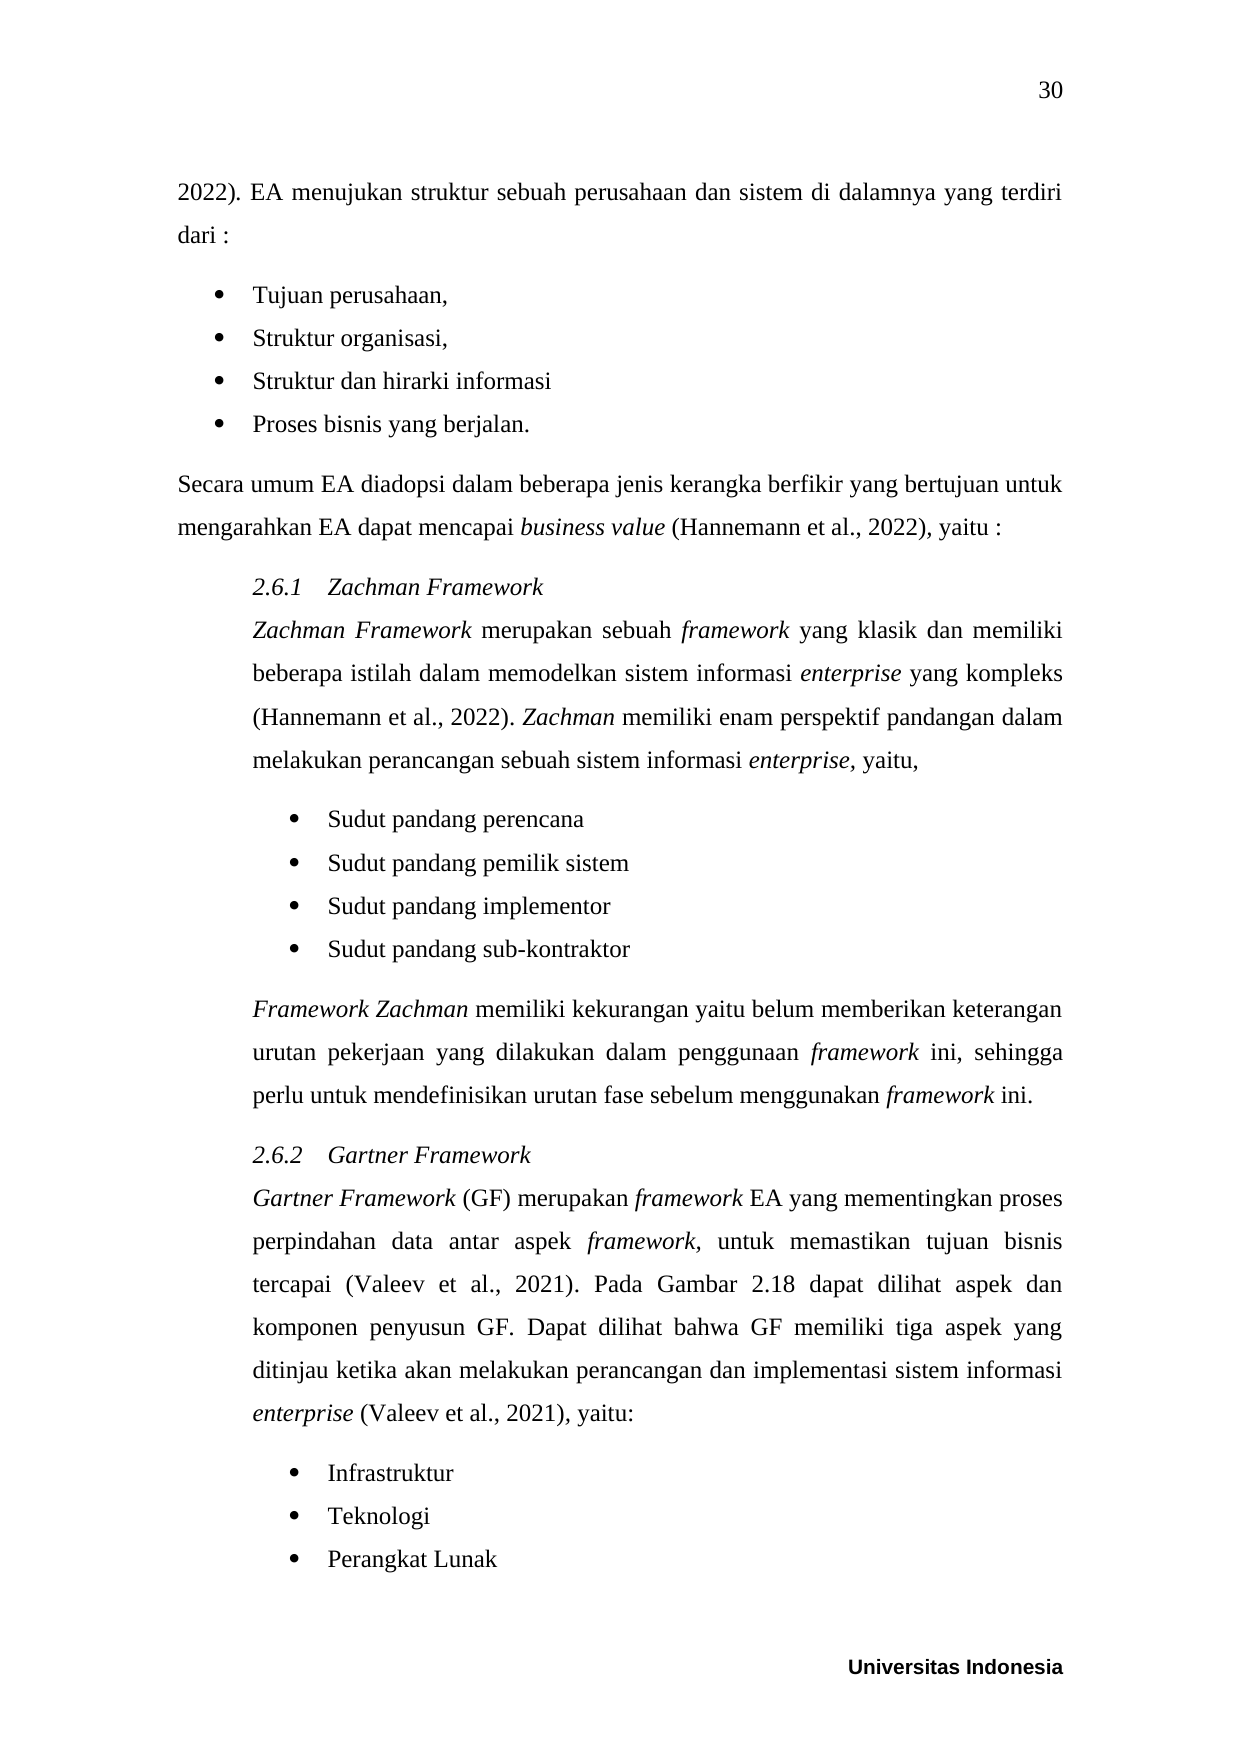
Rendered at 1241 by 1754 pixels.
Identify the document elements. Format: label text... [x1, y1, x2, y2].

subtitle Zachman Framework [252, 572, 1063, 601]
list Perangkat Lunak [290, 1544, 1063, 1573]
list Sudut pandang pemilik sistem [290, 848, 1063, 876]
text Framework Zachman memiliki kekurangan yaitu belum memberikan keterangan urutan pekerjaan yang dilakukan dalam penggunaan framework ini, sehingga perlu untuk mendefinisikan urutan fase sebelum menggunakan framework ini. [252, 994, 1063, 1109]
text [177, 177, 1063, 249]
list Infrastruktur [290, 1458, 1063, 1487]
text Zachman Framework merupakan sebuah framework yang klasik dan memiliki beberapa istilah dalam memodelkan sistem informasi enterprise yang kompleks (Hannemann et al., 2022). Zachman memiliki enam perspektif pandangan dalam melakukan perancangan sebuah sistem informasi enterprise, yaitu, [252, 615, 1063, 773]
list Teknologi [290, 1501, 1063, 1530]
subtitle Gartner Framework [252, 1140, 1063, 1168]
list Sudut pandang sub-kontraktor [290, 934, 1063, 963]
list Sudut pandang perencana [290, 804, 1063, 833]
list Struktur dan hirarki informasi [215, 366, 1063, 395]
list Proses bisnis yang berjalan. [215, 409, 1063, 438]
list Struktur organisasi, [215, 323, 1063, 352]
list Tujuan perusahaan, [215, 280, 1063, 309]
text Secara umum EA diadopsi dalam beberapa jenis kerangka berfikir yang bertujuan untuk mengarahkan EA dapat mencapai business value (Hannemann et al., 2022), yaitu : [177, 469, 1063, 541]
list Sudut pandang implementor [290, 891, 1063, 919]
